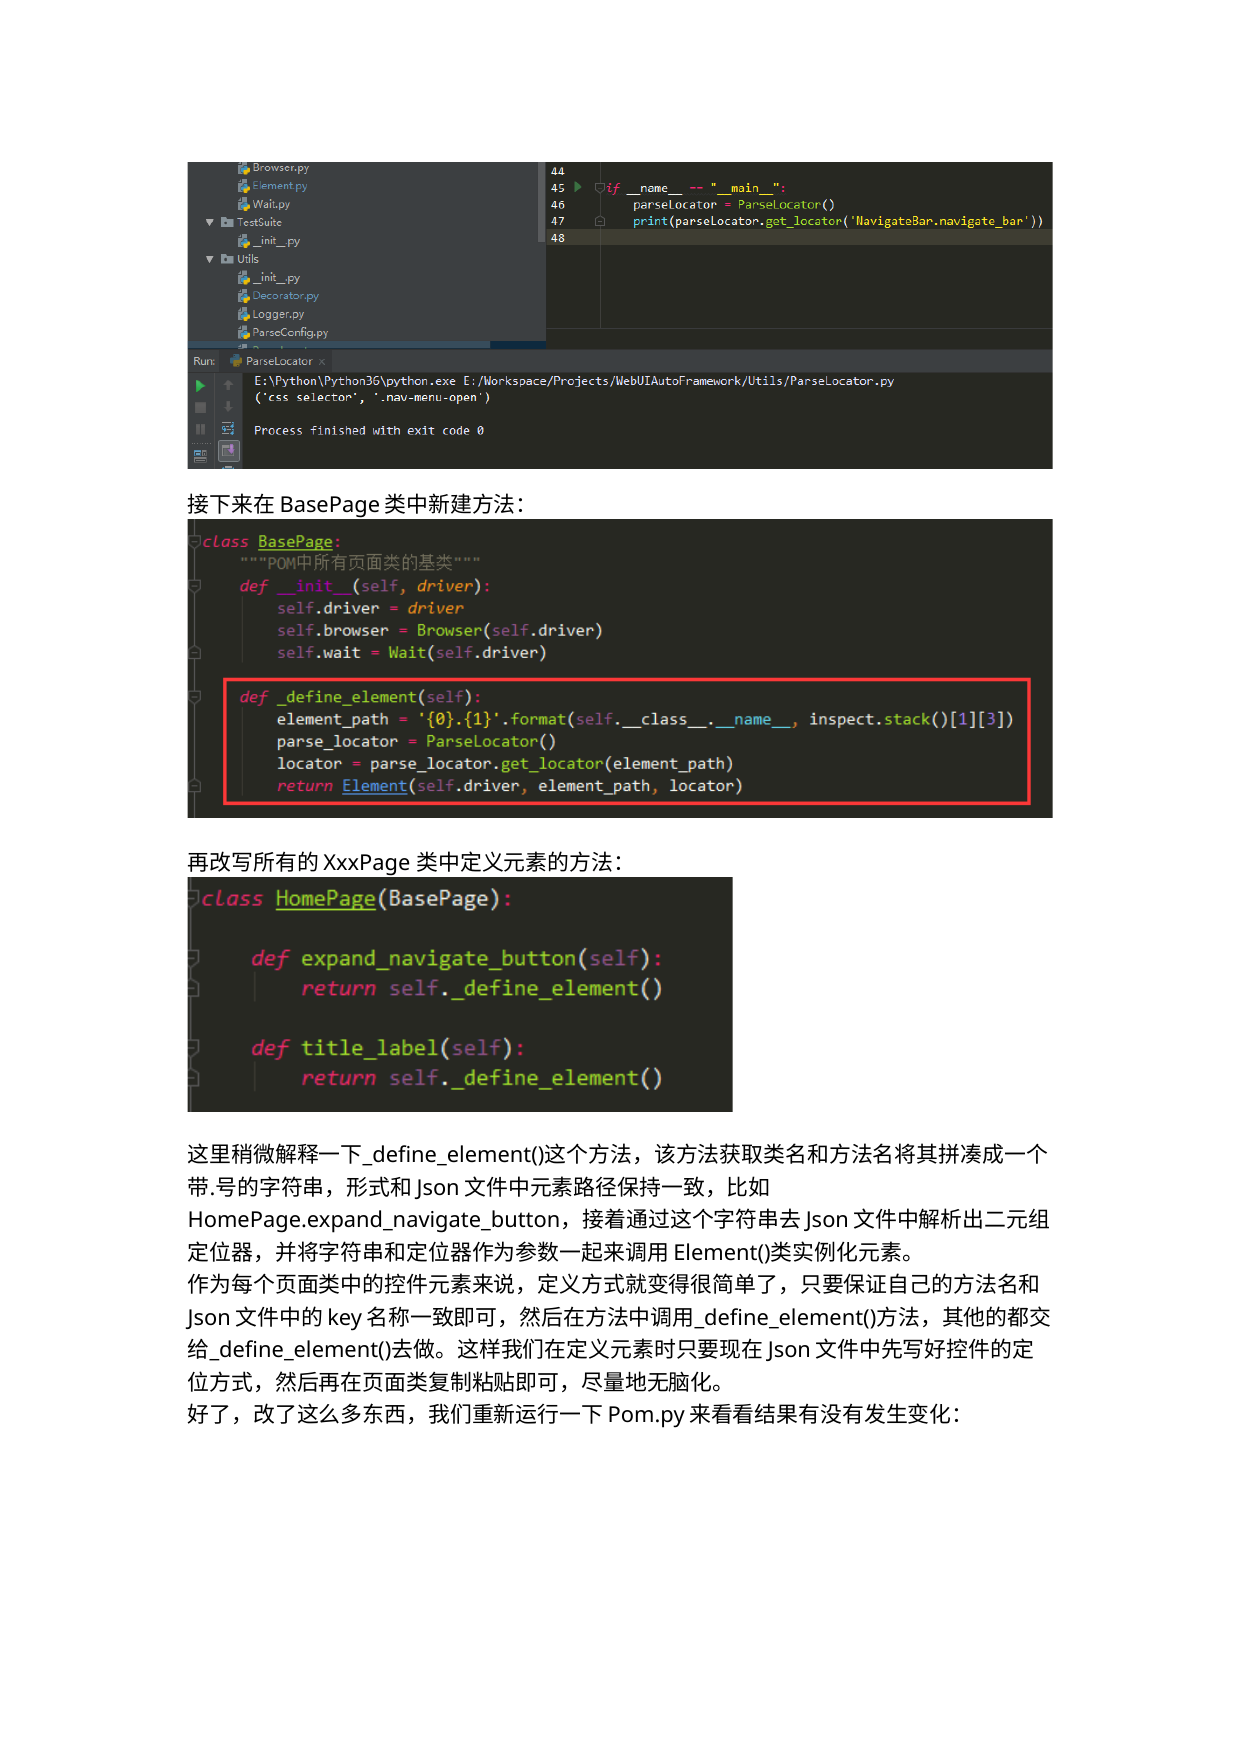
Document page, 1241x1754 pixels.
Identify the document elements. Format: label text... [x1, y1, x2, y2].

text 这里稍微解释一下_define_element()这个方法，该方法获取类名和方法名将其拼凑成一个带.号的字符串，形式和Json文件中元素路径保持一致，比如HomePage.expand_navigate_button，接着通过这个字符串去Json文件中解析出二元组定位器，并将字符串和定位器作为参数一起来调用Element()类实例化元素。 [187, 1137, 1053, 1267]
text 接下来在BasePage类中新建方法： [187, 487, 1053, 519]
text 再改写所有的XxxPage 类中定义元素的方法： [187, 844, 1053, 877]
picture [187, 519, 1053, 818]
text 作为每个页面类中的控件元素来说，定义方式就变得很简单了，只要保证自己的方法名和Json文件中的key名称一致即可，然后在方法中调用_define_element()方法，其他的都交给_define_element()去做。这样我们在定义元素时只要现在Json文件中先写好控件的定位方式，然后再在页面类复制粘贴即可，尽量地无脑化。 [187, 1267, 1053, 1397]
picture [187, 877, 733, 1112]
text 好了，改了这么多东西，我们重新运行一下Pom.py来看看结果有没有发生变化： [187, 1397, 1053, 1429]
picture [187, 162, 1053, 469]
